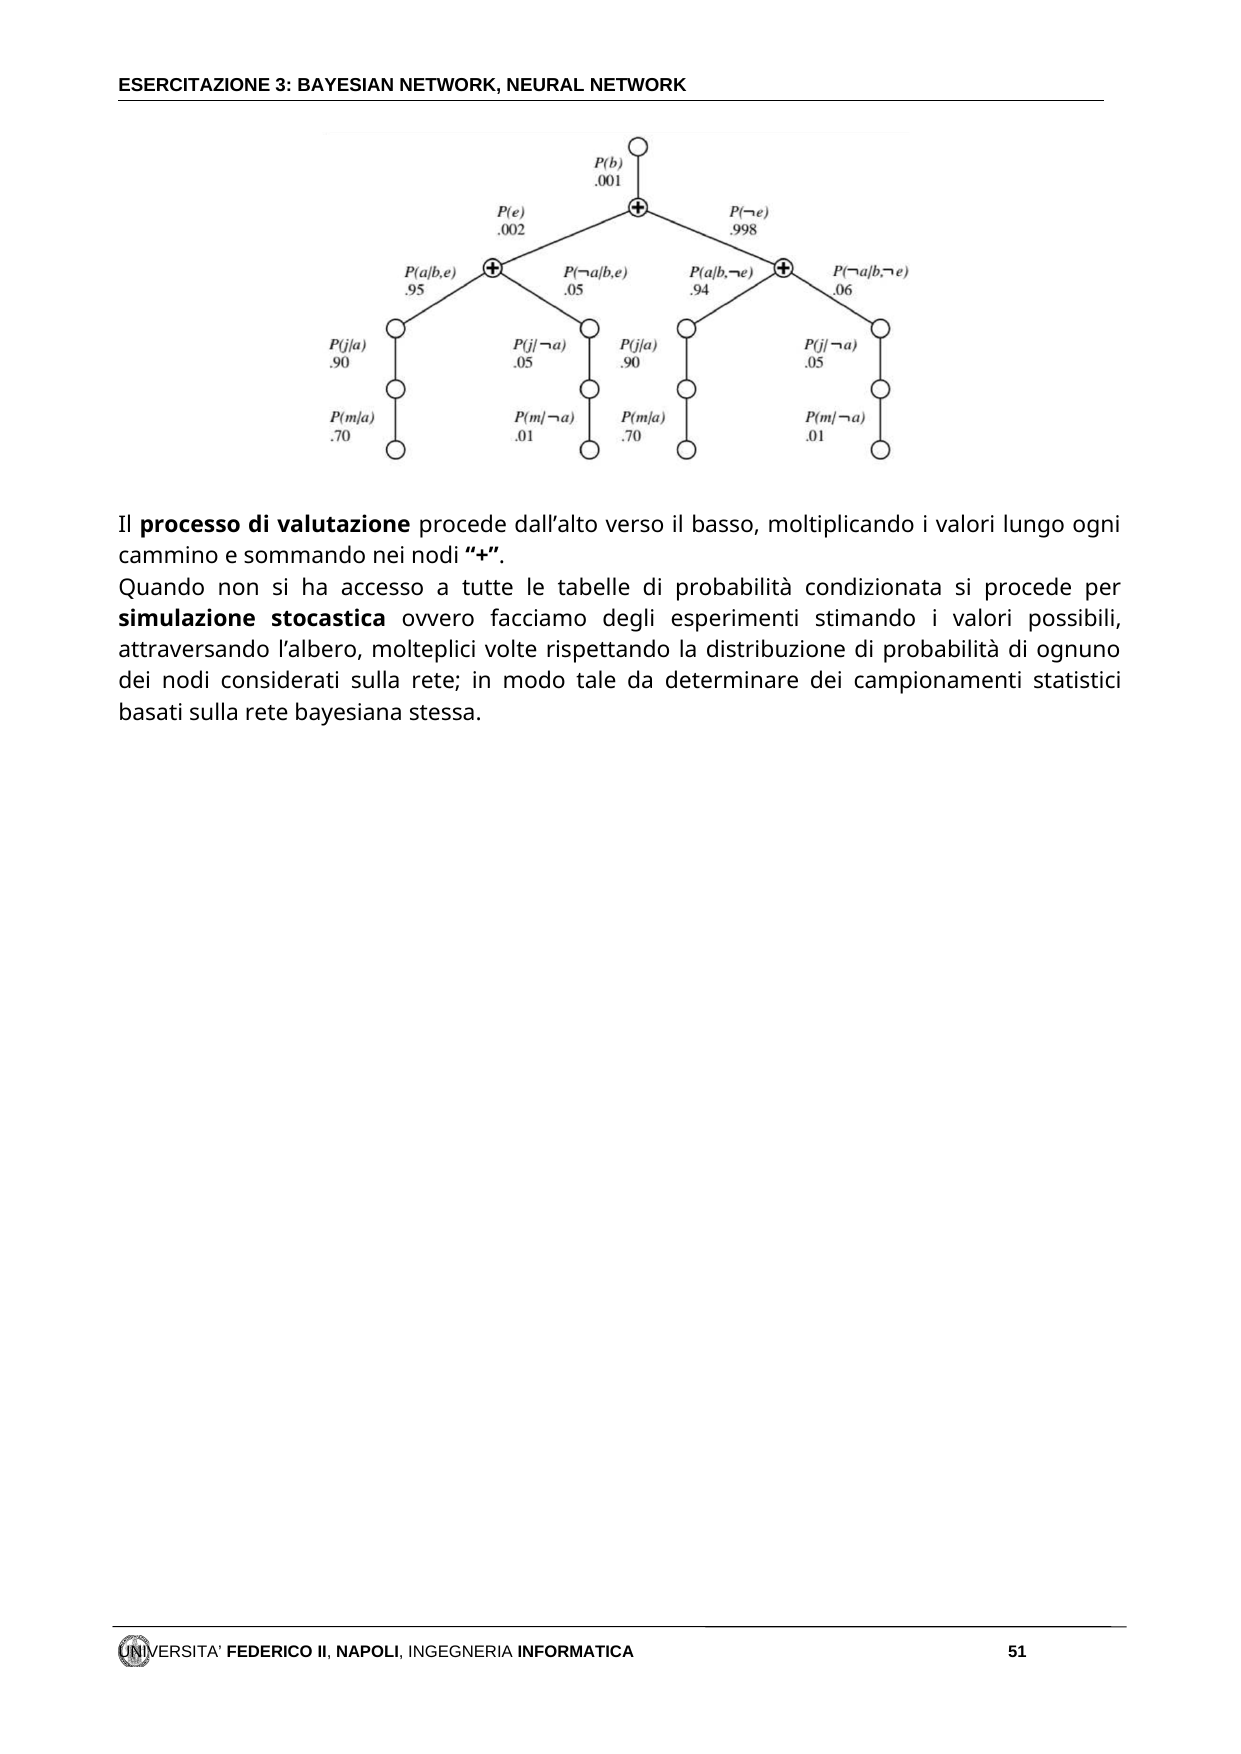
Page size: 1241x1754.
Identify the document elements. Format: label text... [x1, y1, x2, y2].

picture [118, 1635, 150, 1667]
text Il processo di valutazione procede dall’alto verso il basso, moltiplicando i valori lungo ogni cammino e sommando nei nodi “+”. [118, 508, 1122, 571]
picture [318, 132, 922, 477]
text Quando non si ha accesso a tutte le tabelle di probabilità condizionata si procede per simulazione stocastica ovvero facciamo degli esperimenti stimando i valori possibili, attraversando l’albero, molteplici volte rispettando la distribuzione di probabilità di ognuno dei nodi considerati sulla rete; in modo tale da determinare dei campionamenti statistici basati sulla rete bayesiana stessa. [118, 571, 1122, 727]
